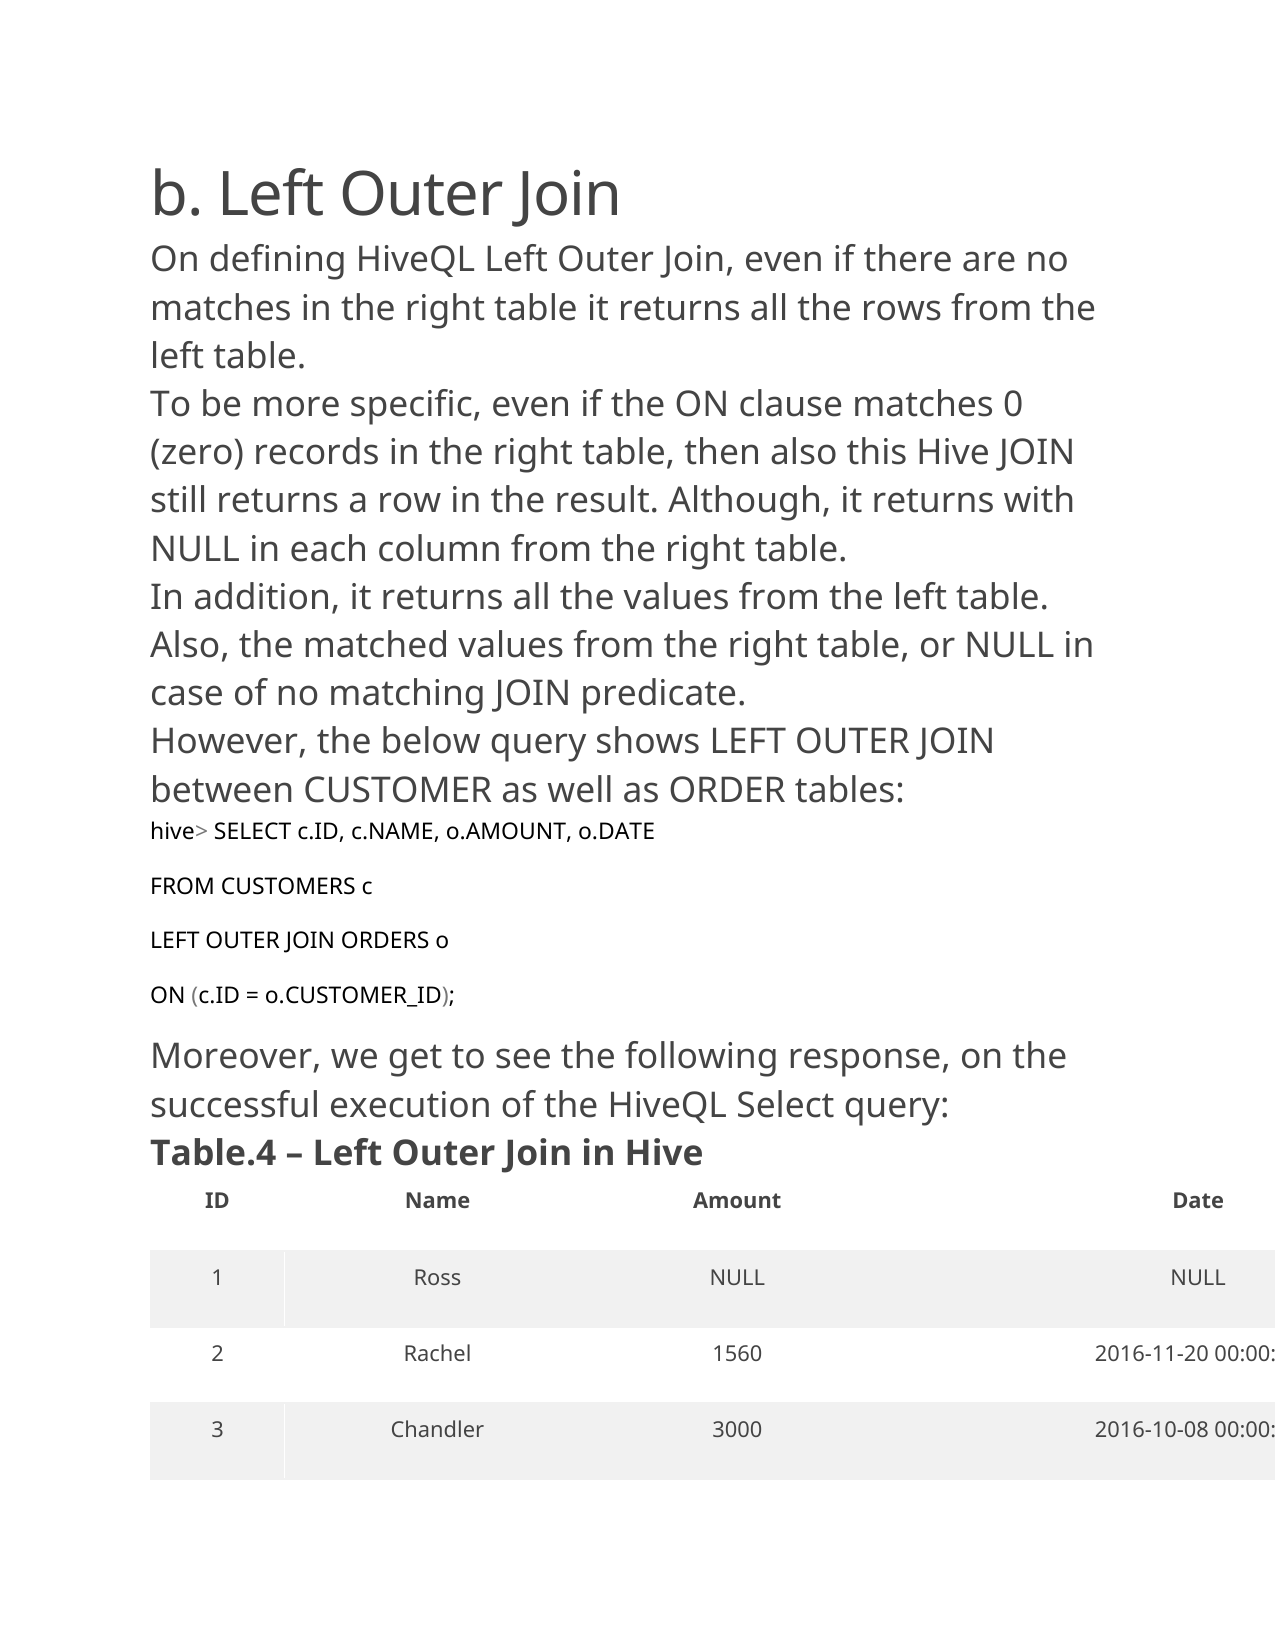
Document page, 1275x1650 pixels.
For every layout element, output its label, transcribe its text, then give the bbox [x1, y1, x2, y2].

table_cell 1560 [590, 1328, 884, 1402]
text Moreover, we get to see the following response, on the successful execution of the HiveQL Select query: [150, 1031, 1125, 1127]
text LEFT OUTER JOIN ORDERS o [150, 922, 1125, 955]
text ON (c.ID = o.CUSTOMER_ID); [150, 976, 1125, 1010]
table_cell 1 [150, 1252, 284, 1326]
table_cell 2016-10-08 00:00:00 [884, 1404, 1275, 1478]
text In addition, it returns all the values from the left table. Also, the matched values from the right table, or NULL in case of no matching JOIN predicate. However, the below query shows LEFT OUTER JOIN between CUSTOMER as well as ORDER tables: [150, 571, 1125, 812]
table_cell Chandler [285, 1404, 590, 1478]
table_cell 3000 [590, 1404, 884, 1478]
table_cell 2 [150, 1328, 284, 1402]
table_cell 3 [150, 1404, 284, 1478]
text Table.4 – Left Outer Join in Hive [150, 1127, 1125, 1176]
table_cell 2016-11-20 00:00:00 [884, 1328, 1275, 1402]
table_header Name [285, 1176, 590, 1249]
subtitle b. Left Outer Join [150, 150, 1125, 234]
text To be more specific, even if the ON clause matches 0 (zero) records in the right table, then also this Hive JOIN still returns a row in the result. Although, it returns with NULL in each column from the right table. [150, 378, 1125, 571]
table_cell NULL [590, 1252, 884, 1326]
table_header Date [884, 1176, 1275, 1249]
text hive> SELECT c.ID, c.NAME, o.AMOUNT, o.DATE [150, 812, 1125, 846]
table_header Amount [590, 1176, 884, 1249]
table_cell NULL [884, 1252, 1275, 1326]
text FROM CUSTOMERS c [150, 867, 1125, 901]
table_cell Rachel [285, 1328, 590, 1402]
table_header ID [150, 1176, 284, 1249]
table_cell Ross [285, 1252, 590, 1326]
text On defining HiveQL Left Outer Join, even if there are no matches in the right table it returns all the rows from the left table. [150, 234, 1125, 378]
